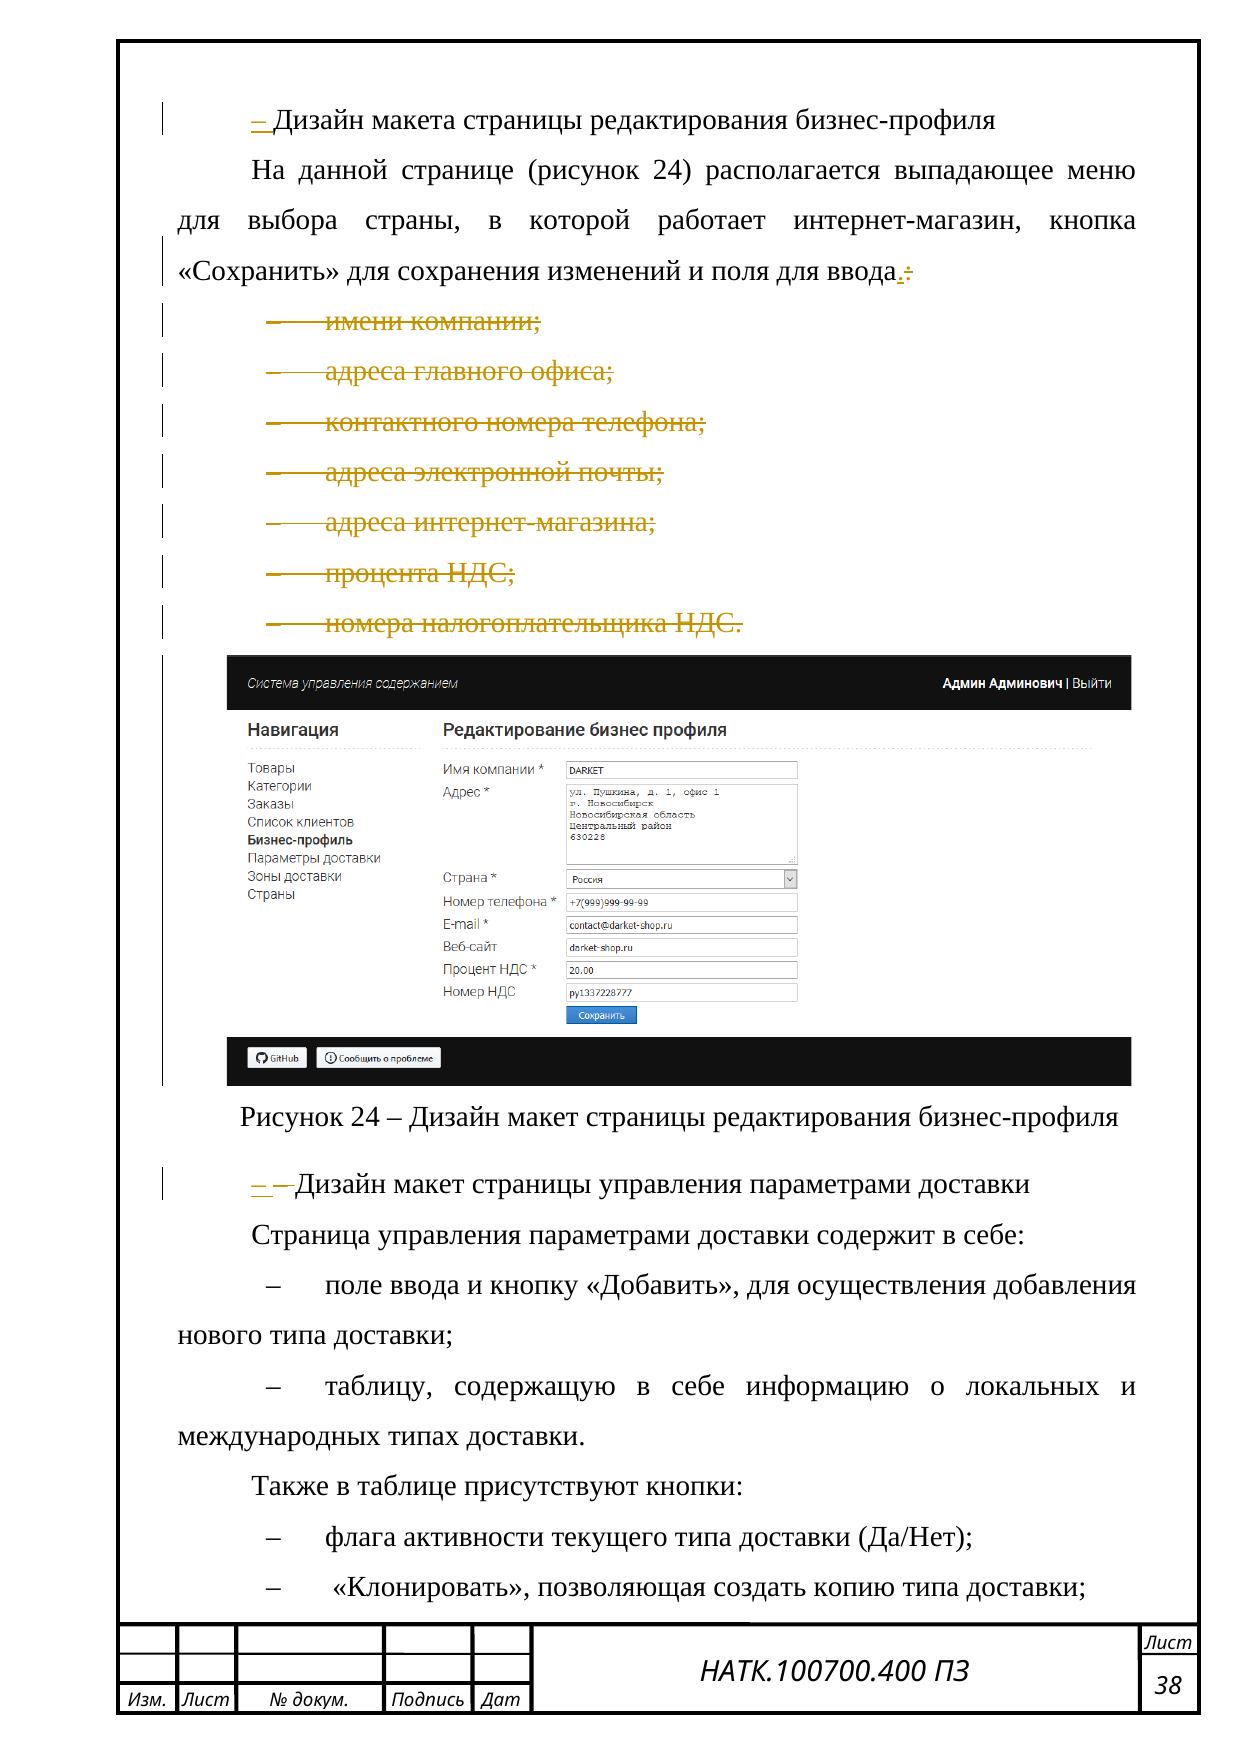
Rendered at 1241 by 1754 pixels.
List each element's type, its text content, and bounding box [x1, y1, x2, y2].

list «Клонировать», позволяющая создать копию типа доставки; [177, 1569, 1137, 1603]
list флага активности текущего типа доставки (Да/Нет); [177, 1519, 1137, 1552]
text Страница управления параметрами доставки содержит в себе: [177, 1217, 1137, 1250]
list таблицу, содержащую в себе информацию о локальных и международных типах доставки. [177, 1368, 1137, 1452]
text Дизайн макет страницы управления параметрами доставки [177, 1167, 1181, 1200]
text Дизайн макета страницы редактирования бизнес-профиля [177, 102, 1181, 135]
text На данной странице (рисунок 24) располагается выпадающее меню для выбора страны, в которой работает интернет-магазин, кнопка «Сохранить» для сохранения изменений и поля для ввода [177, 152, 1137, 286]
list поле ввода и кнопку «Добавить», для осуществления добавления нового типа доставки; [177, 1267, 1137, 1351]
picture [226, 655, 1132, 1086]
text Рисунок 24 – Дизайн макет страницы редактирования бизнес-профиля [177, 1099, 1181, 1133]
text Также в таблице присутствуют кнопки: [251, 1468, 1137, 1502]
